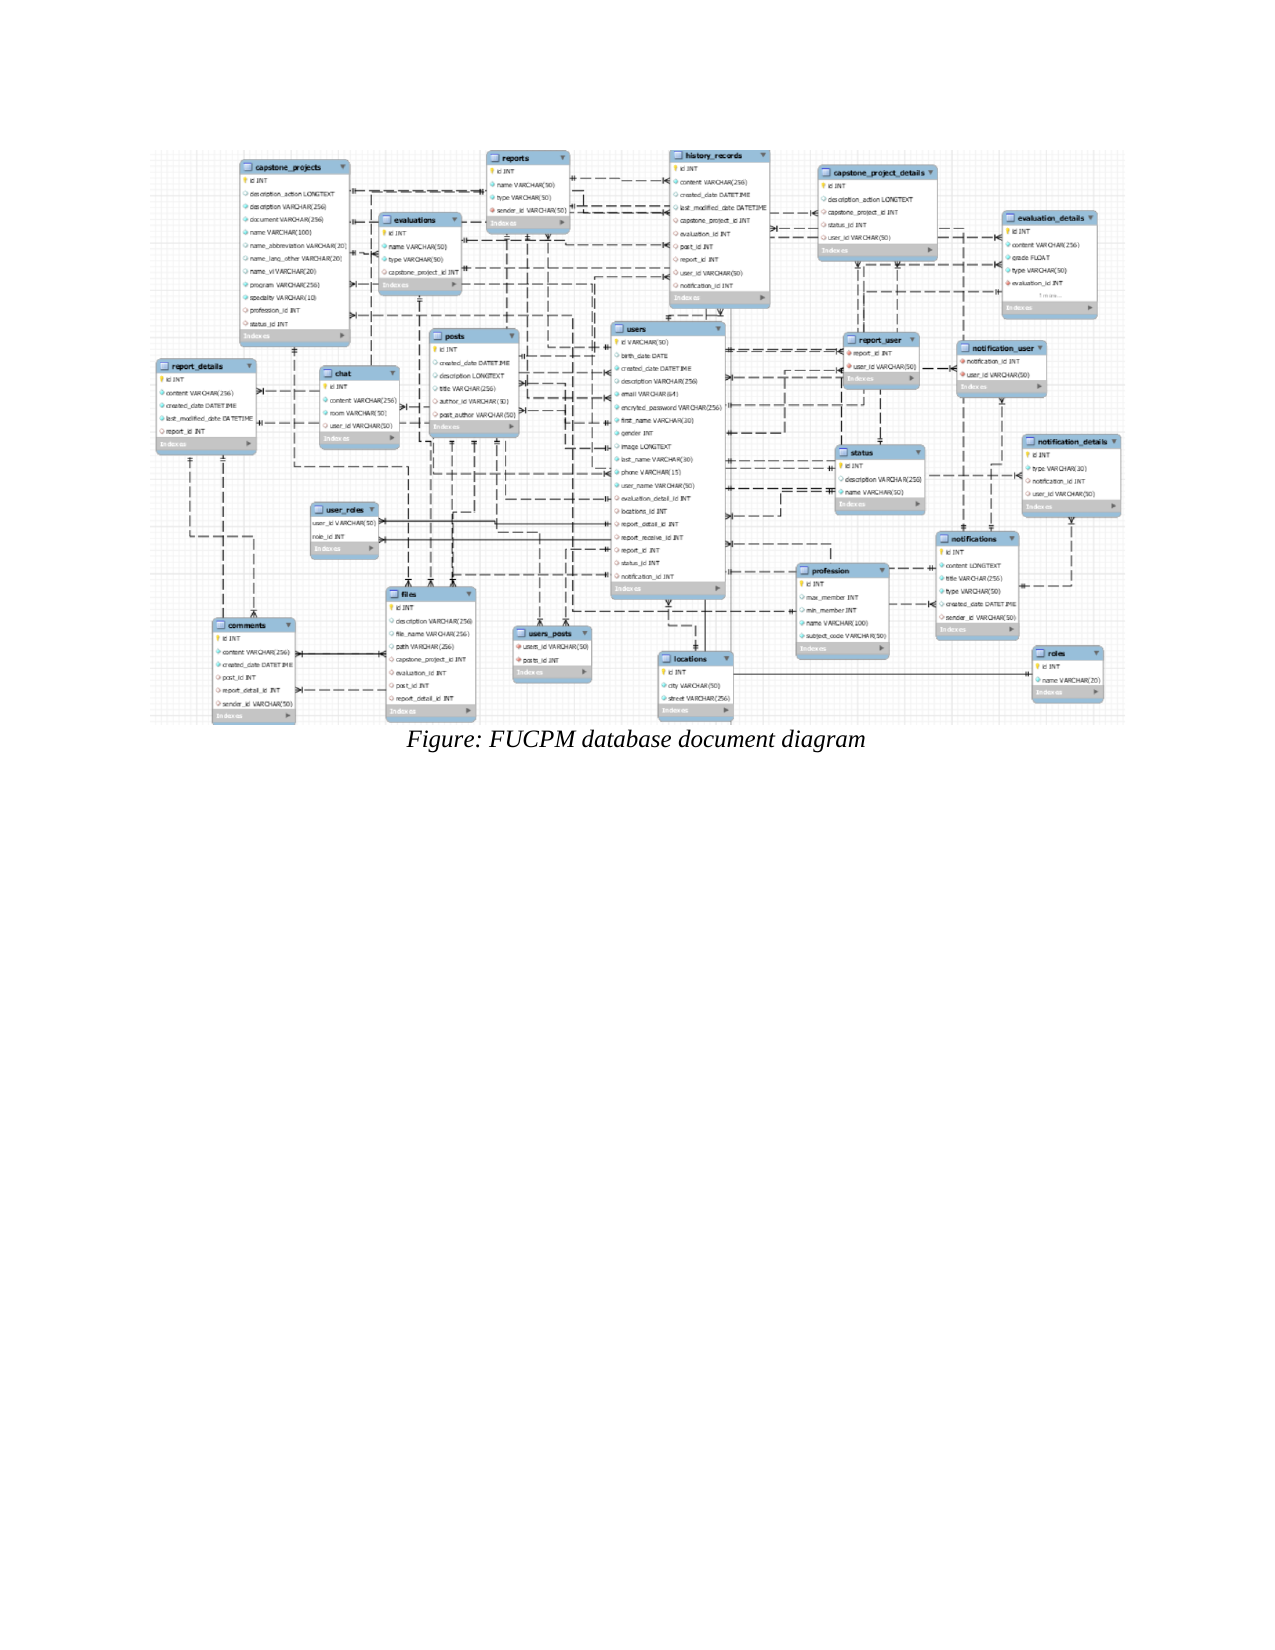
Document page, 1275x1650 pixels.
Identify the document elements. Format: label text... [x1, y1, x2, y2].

text Figure: FUCPM database document diagram [150, 725, 1125, 753]
picture [150, 150, 1125, 725]
